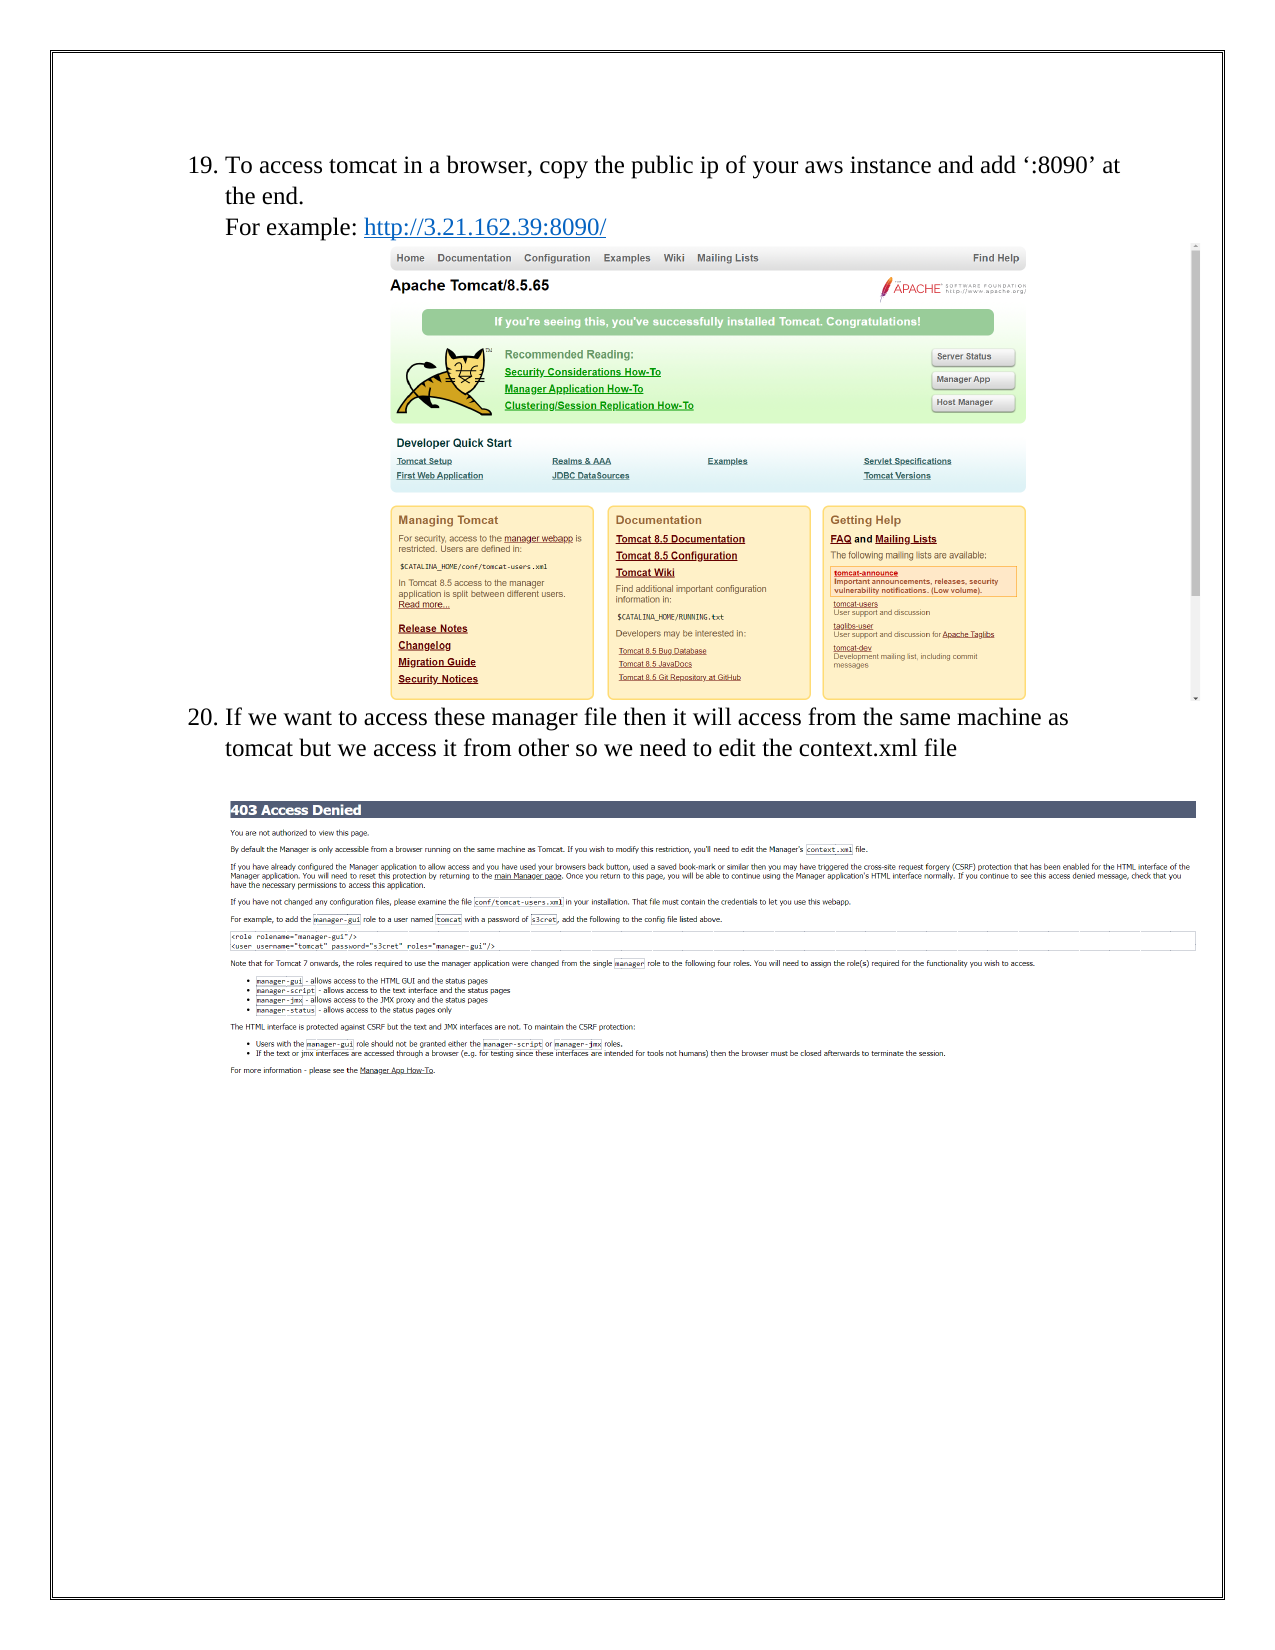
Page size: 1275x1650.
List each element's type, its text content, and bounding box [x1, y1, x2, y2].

list For example: http://3.21.162.39:8090/ [225, 212, 1125, 241]
picture [225, 795, 1200, 1094]
list To access tomcat in a browser, copy the public ip of your aws instance and add ‘:8090’ at the end. [187, 150, 1125, 210]
picture [225, 243, 1200, 701]
list If we want to access these manager file then it will access from the same machine as tomcat but we access it from other so we need to edit the context.xml file [187, 702, 1125, 762]
